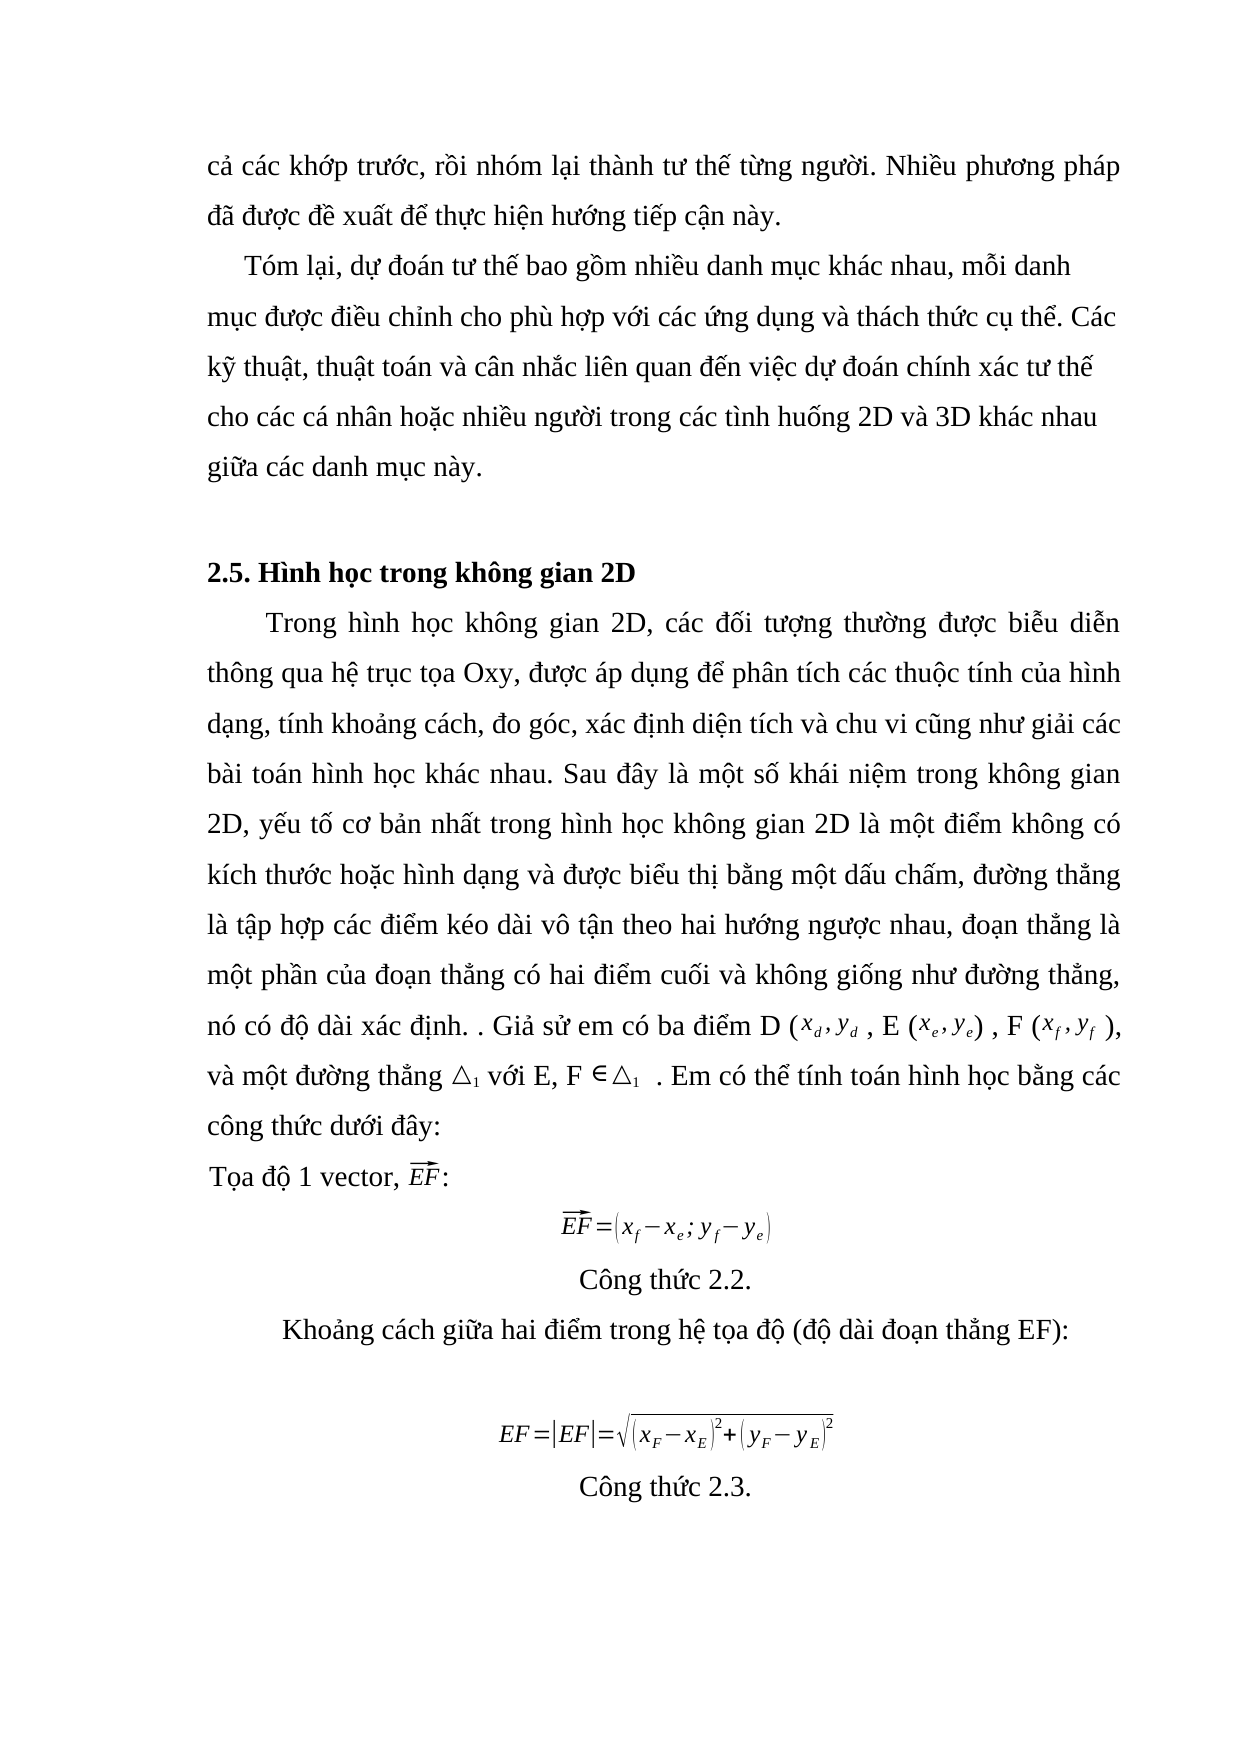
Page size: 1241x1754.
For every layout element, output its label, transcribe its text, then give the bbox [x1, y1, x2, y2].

text Trong hình học không gian 2D, các đối tượng thường được biễu diễn thông qua hệ trục tọa Oxy, được áp dụng để phân tích các thuộc tính của hình dạng, tính khoảng cách, đo góc, xác định diện tích và chu vi cũng như giải các bài toán hình học khác nhau. Sau đây là một số khái niệm trong không gian 2D, yếu tố cơ bản nhất trong hình học không gian 2D là một điểm không có kích thước hoặc hình dạng và được biểu thị bằng một dấu chấm, đường thẳng là tập hợp các điểm kéo dài vô tận theo hai hướng ngược nhau, đoạn thẳng là một phần của đoạn thẳng có hai điểm cuối và không giống như đường thẳng, nó có độ dài xác định. . Giả sử em có ba điểm D ( , E () , F ( ), và một đường thẳng với E, F . Em có thể tính toán hình học bằng các công thức dưới đây: [207, 605, 1122, 1142]
subtitle 2.5. Hình học trong không gian 2D [207, 500, 1122, 588]
text Tọa độ 1 vector, : [207, 1159, 1122, 1192]
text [207, 148, 1122, 232]
text Công thức 2.3. [207, 1469, 1122, 1503]
text Tóm lại, dự đoán tư thế bao gồm nhiều danh mục khác nhau, mỗi danh mục được điều chỉnh cho phù hợp với các ứng dụng và thách thức cụ thể. Các kỹ thuật, thuật toán và cân nhắc liên quan đến việc dự đoán chính xác tư thế cho các cá nhân hoặc nhiều người trong các tình huống 2D và 3D khác nhau giữa các danh mục này. [207, 248, 1122, 483]
text Công thức 2.2. [207, 1262, 1122, 1295]
text Khoảng cách giữa hai điểm trong hệ tọa độ (độ dài đoạn thẳng EF): [207, 1312, 1122, 1346]
